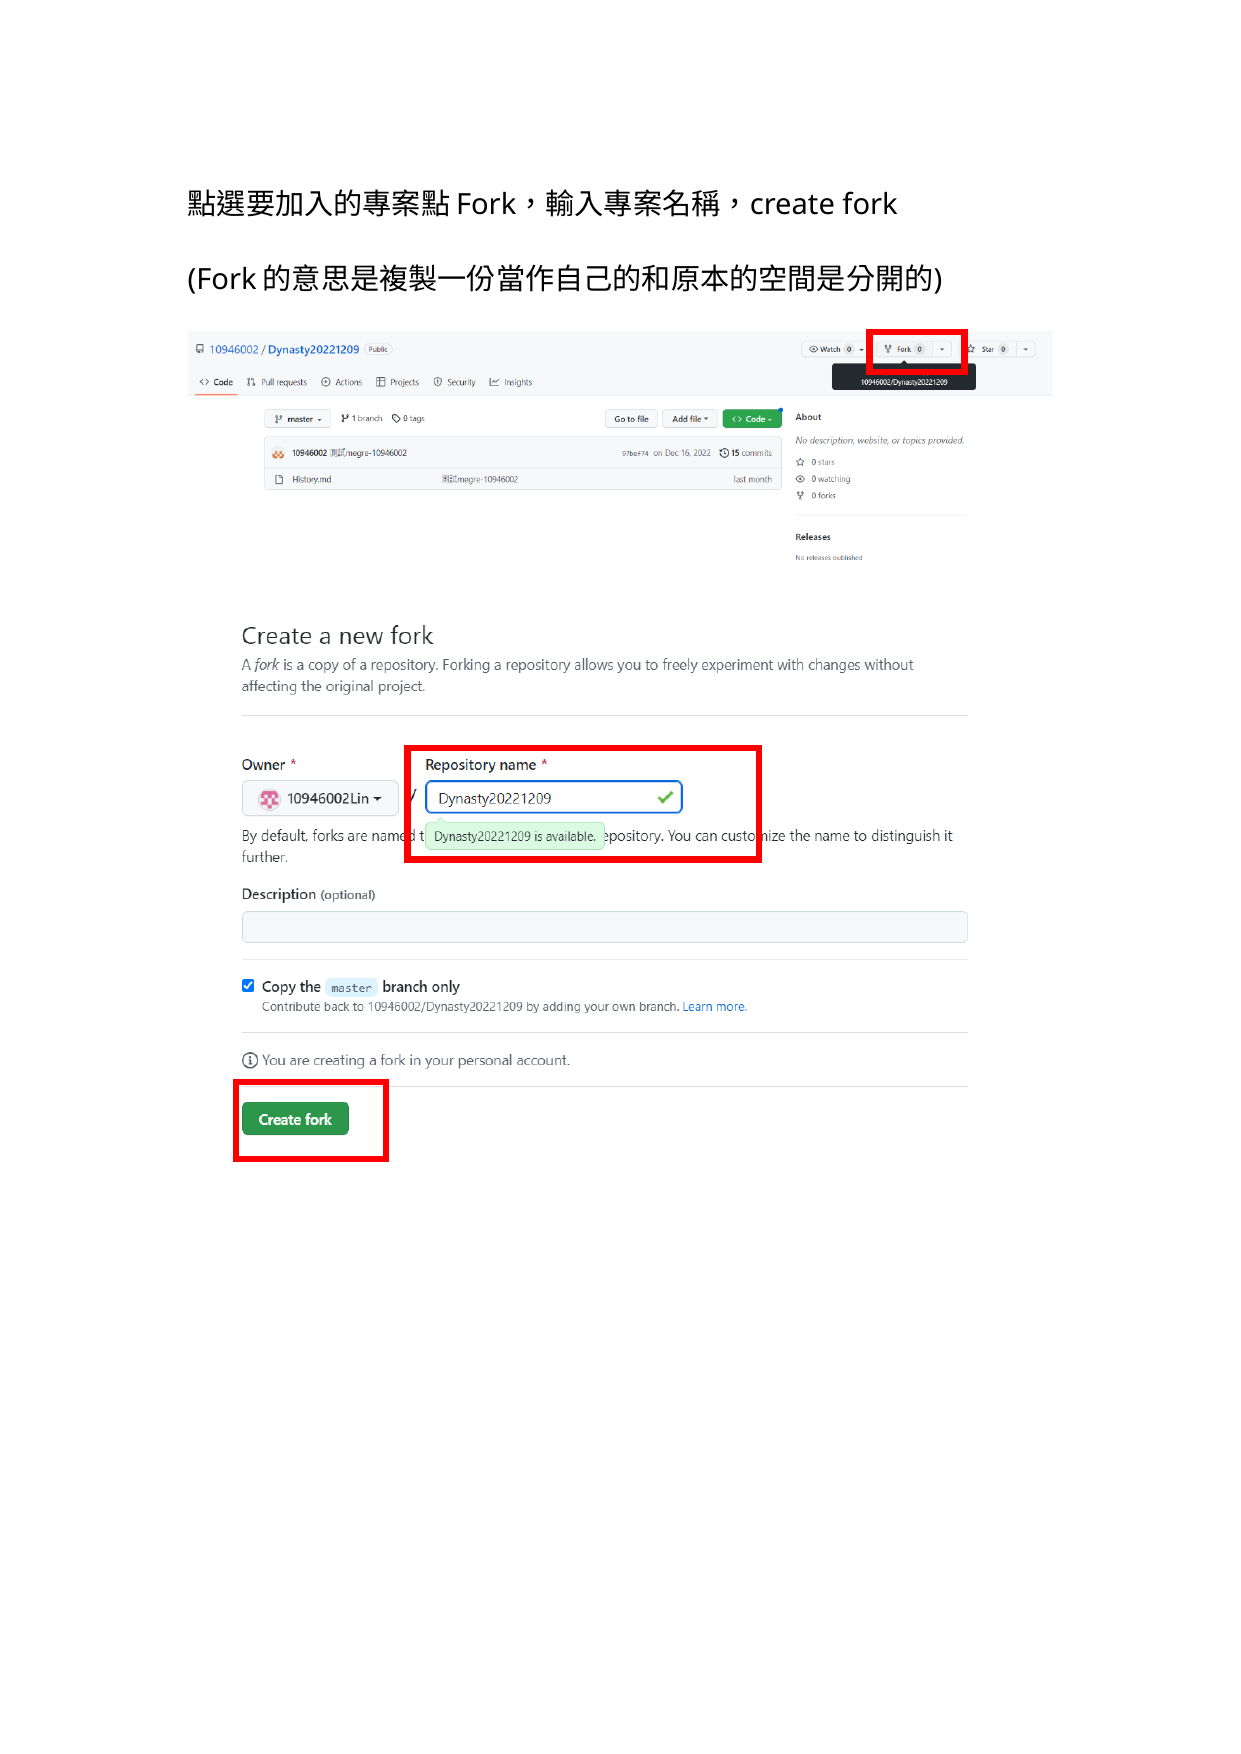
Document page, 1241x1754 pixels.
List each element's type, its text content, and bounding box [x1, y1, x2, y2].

picture [239, 1085, 383, 1156]
picture [187, 595, 1053, 1159]
picture [873, 335, 961, 369]
picture [187, 331, 1053, 560]
text (Fork的意思是複製一份當作自己的和原本的空間是分開的) [187, 239, 1053, 314]
text 點選要加入的專案點Fork，輸入專案名稱，create fork [187, 164, 1053, 239]
